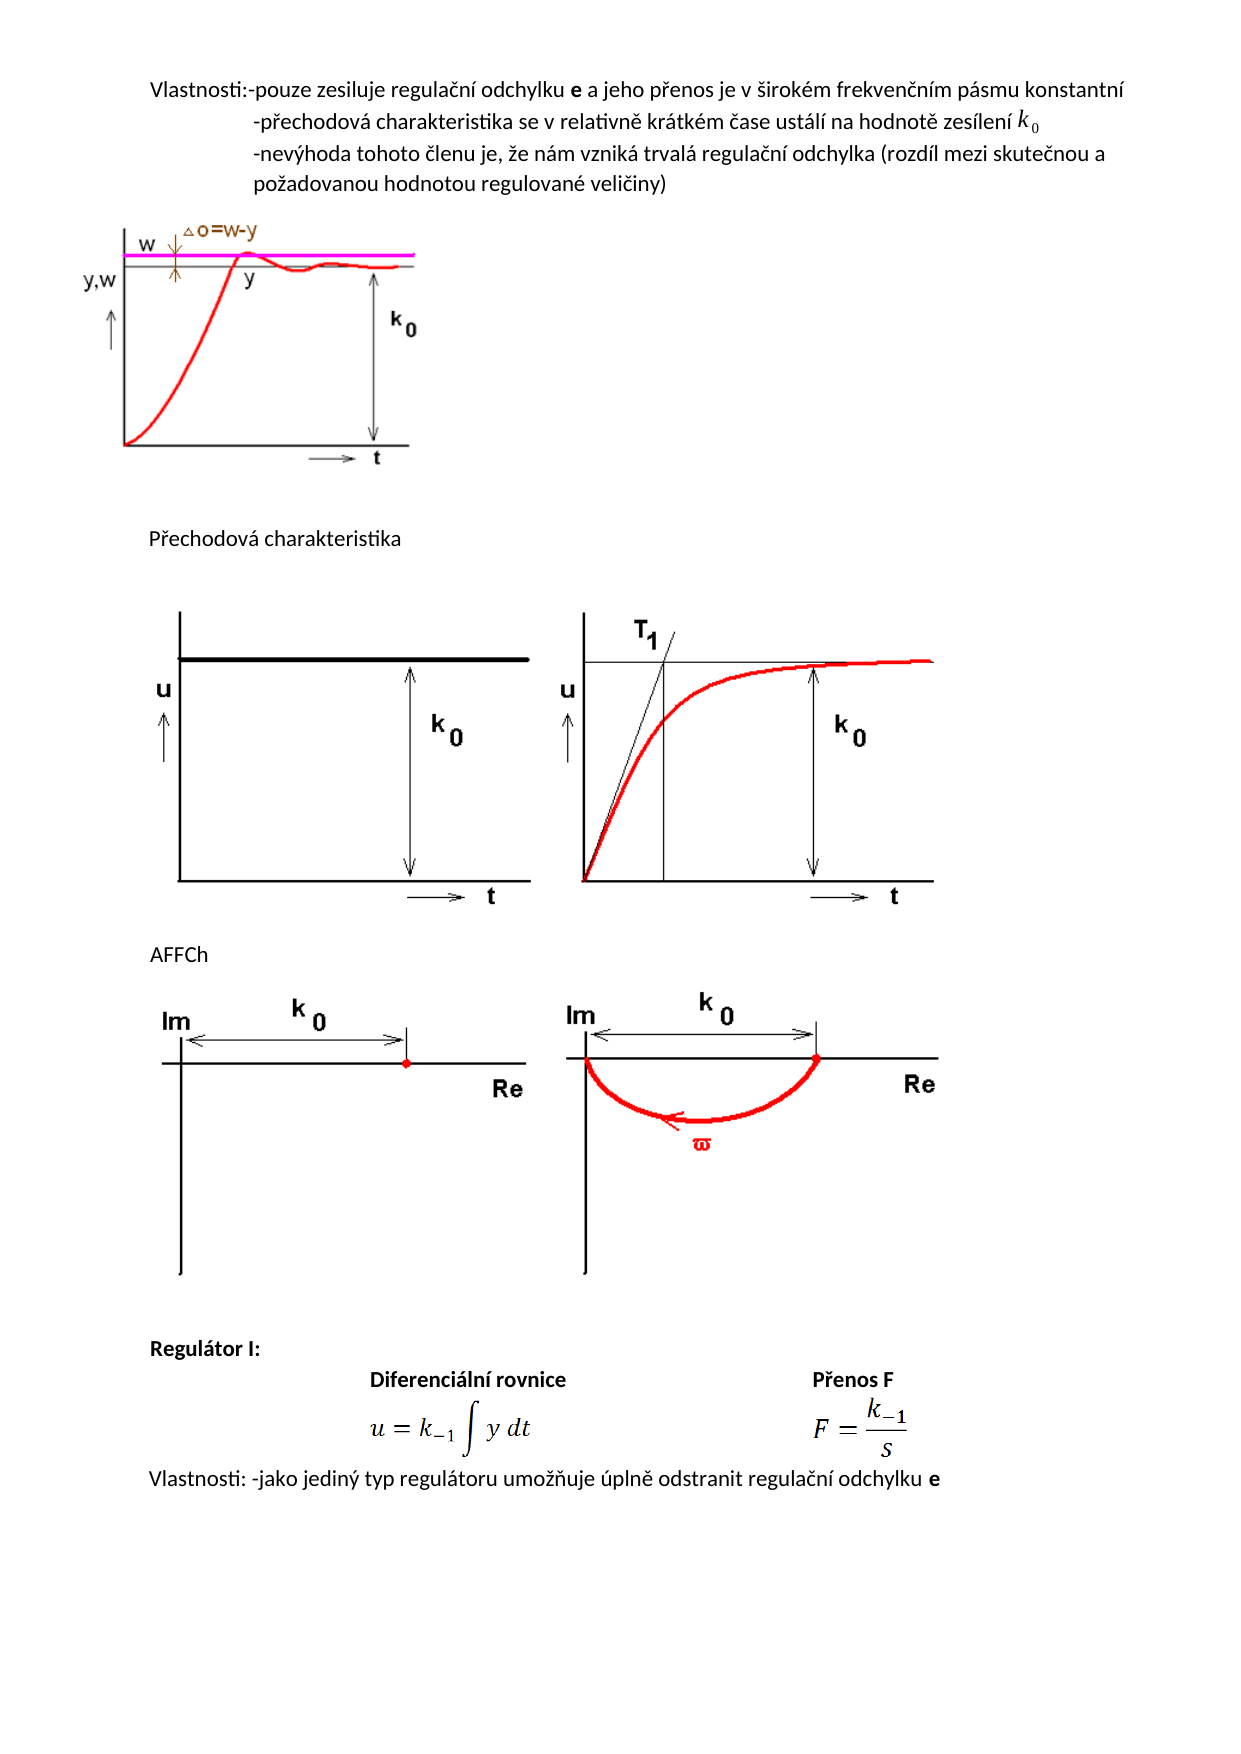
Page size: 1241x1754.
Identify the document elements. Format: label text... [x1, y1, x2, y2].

list Vlastnosti:-pouze zesiluje regulační odchylku e a jeho přenos je v širokém frekvenčním pásmu konstantní [150, 75, 1165, 103]
list -přechodová charakteristika se v relativně krátkém čase ustálí na hodnotě zesílení [253, 105, 1165, 137]
list Regulátor I: [150, 1334, 1165, 1362]
list AFFCh [150, 941, 1165, 969]
list -nevýhoda tohoto členu je, že nám vzniká trvalá regulační odchylka (rozdíl mezi skutečnou a požadovanou hodnotou regulované veličiny) [253, 139, 1165, 197]
picture [370, 1399, 531, 1462]
text Přechodová charakteristika [75, 524, 1165, 552]
text Vlastnosti: -jako jediný typ regulátoru umožňuje úplně odstranit regulační odchylku e [75, 1464, 1165, 1492]
picture [150, 584, 958, 909]
picture [150, 970, 968, 1302]
list Diferenciální rovnice Přenos F [150, 1365, 1165, 1393]
picture [75, 199, 455, 492]
picture [812, 1395, 907, 1462]
